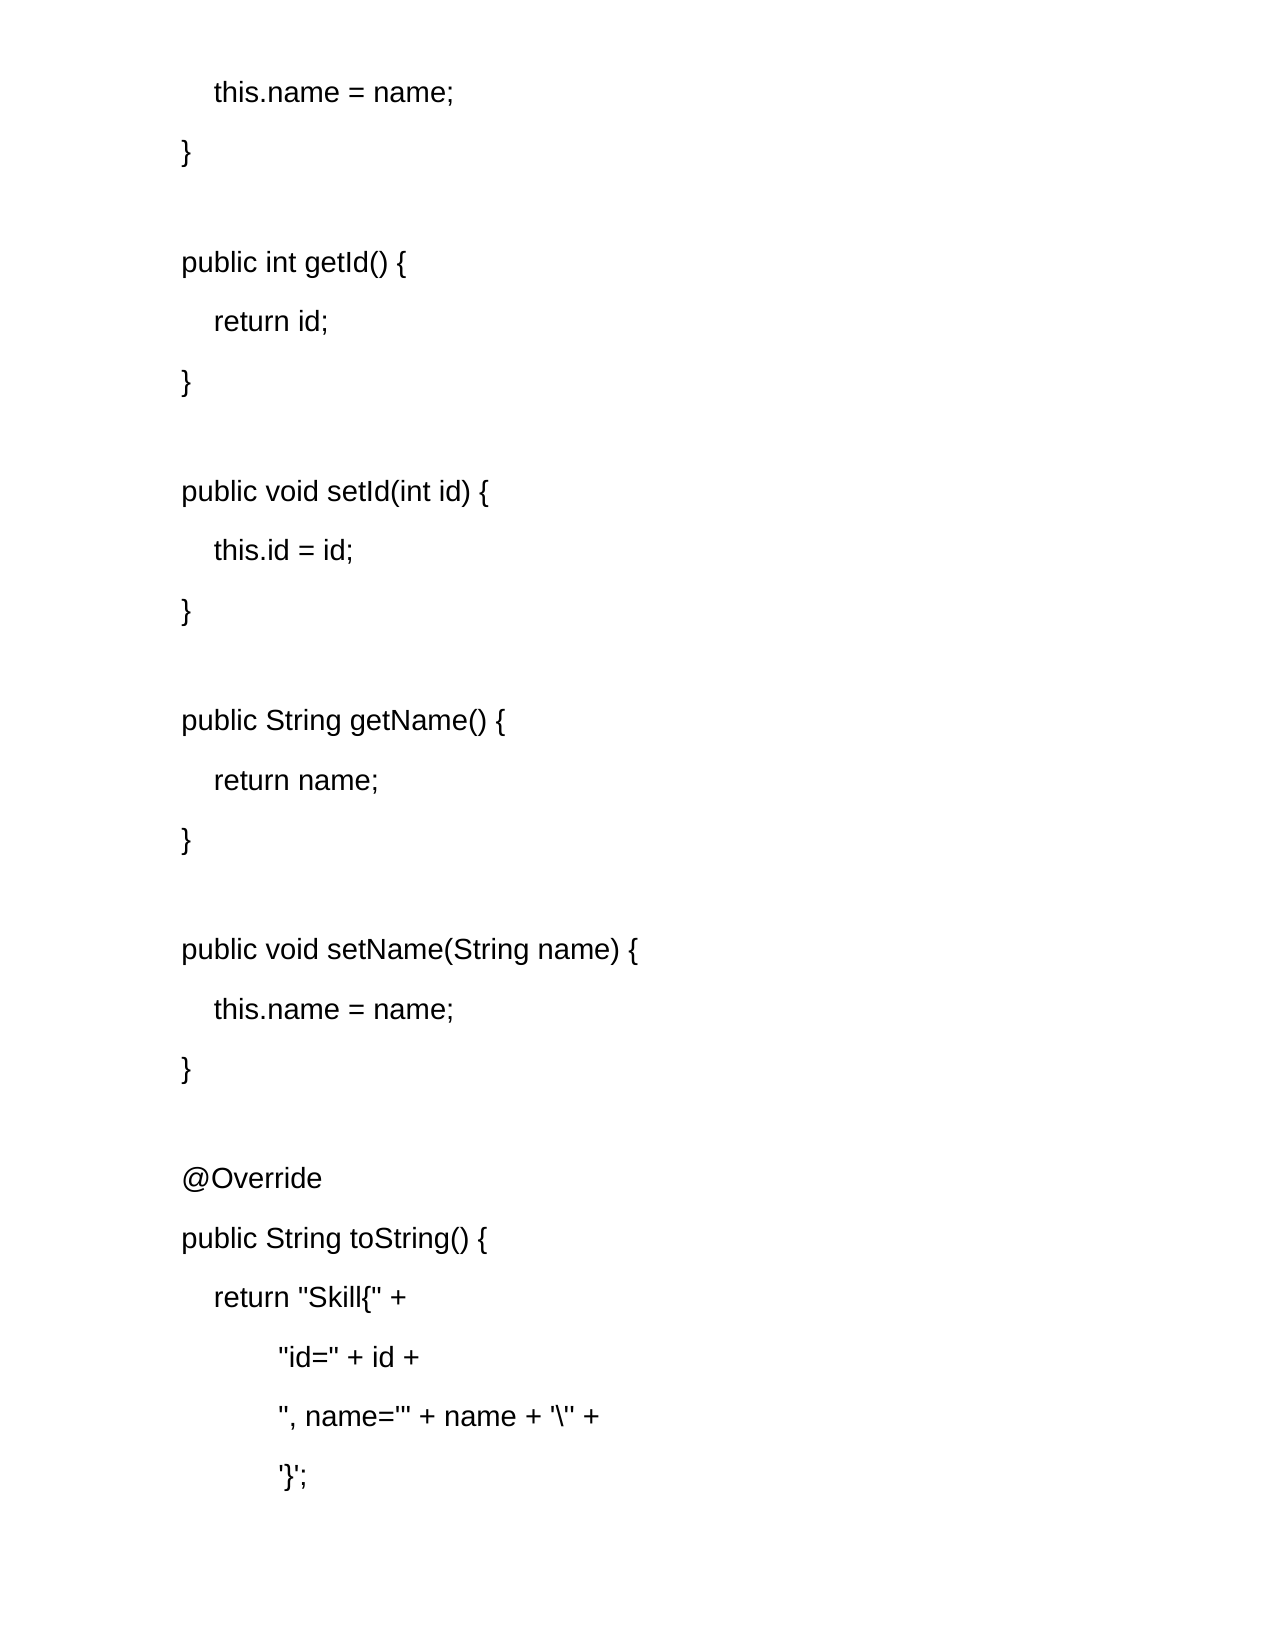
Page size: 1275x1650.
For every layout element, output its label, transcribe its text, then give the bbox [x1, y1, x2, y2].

text public void setId(int id) { [149, 474, 1200, 507]
text } [149, 822, 1200, 855]
text public String toString() { [149, 1221, 1200, 1254]
text return id; [149, 304, 1200, 338]
text this.name = name; [149, 992, 1200, 1025]
text public int getId() { [149, 245, 1200, 278]
text ", name='" + name + '\'' + [149, 1399, 1200, 1432]
text } [149, 593, 1200, 626]
text } [149, 363, 1200, 397]
text return name; [149, 762, 1200, 796]
text } [149, 1051, 1200, 1084]
text "id=" + id + [149, 1339, 1200, 1373]
text public String getName() { [149, 703, 1200, 737]
text @Override [149, 1161, 1200, 1195]
text return "Skill{" + [149, 1280, 1200, 1314]
text } [149, 134, 1200, 168]
text this.name = name; [149, 75, 1200, 108]
text this.id = id; [149, 533, 1200, 567]
text public void setName(String name) { [149, 932, 1200, 966]
text '}'; [149, 1458, 1200, 1492]
